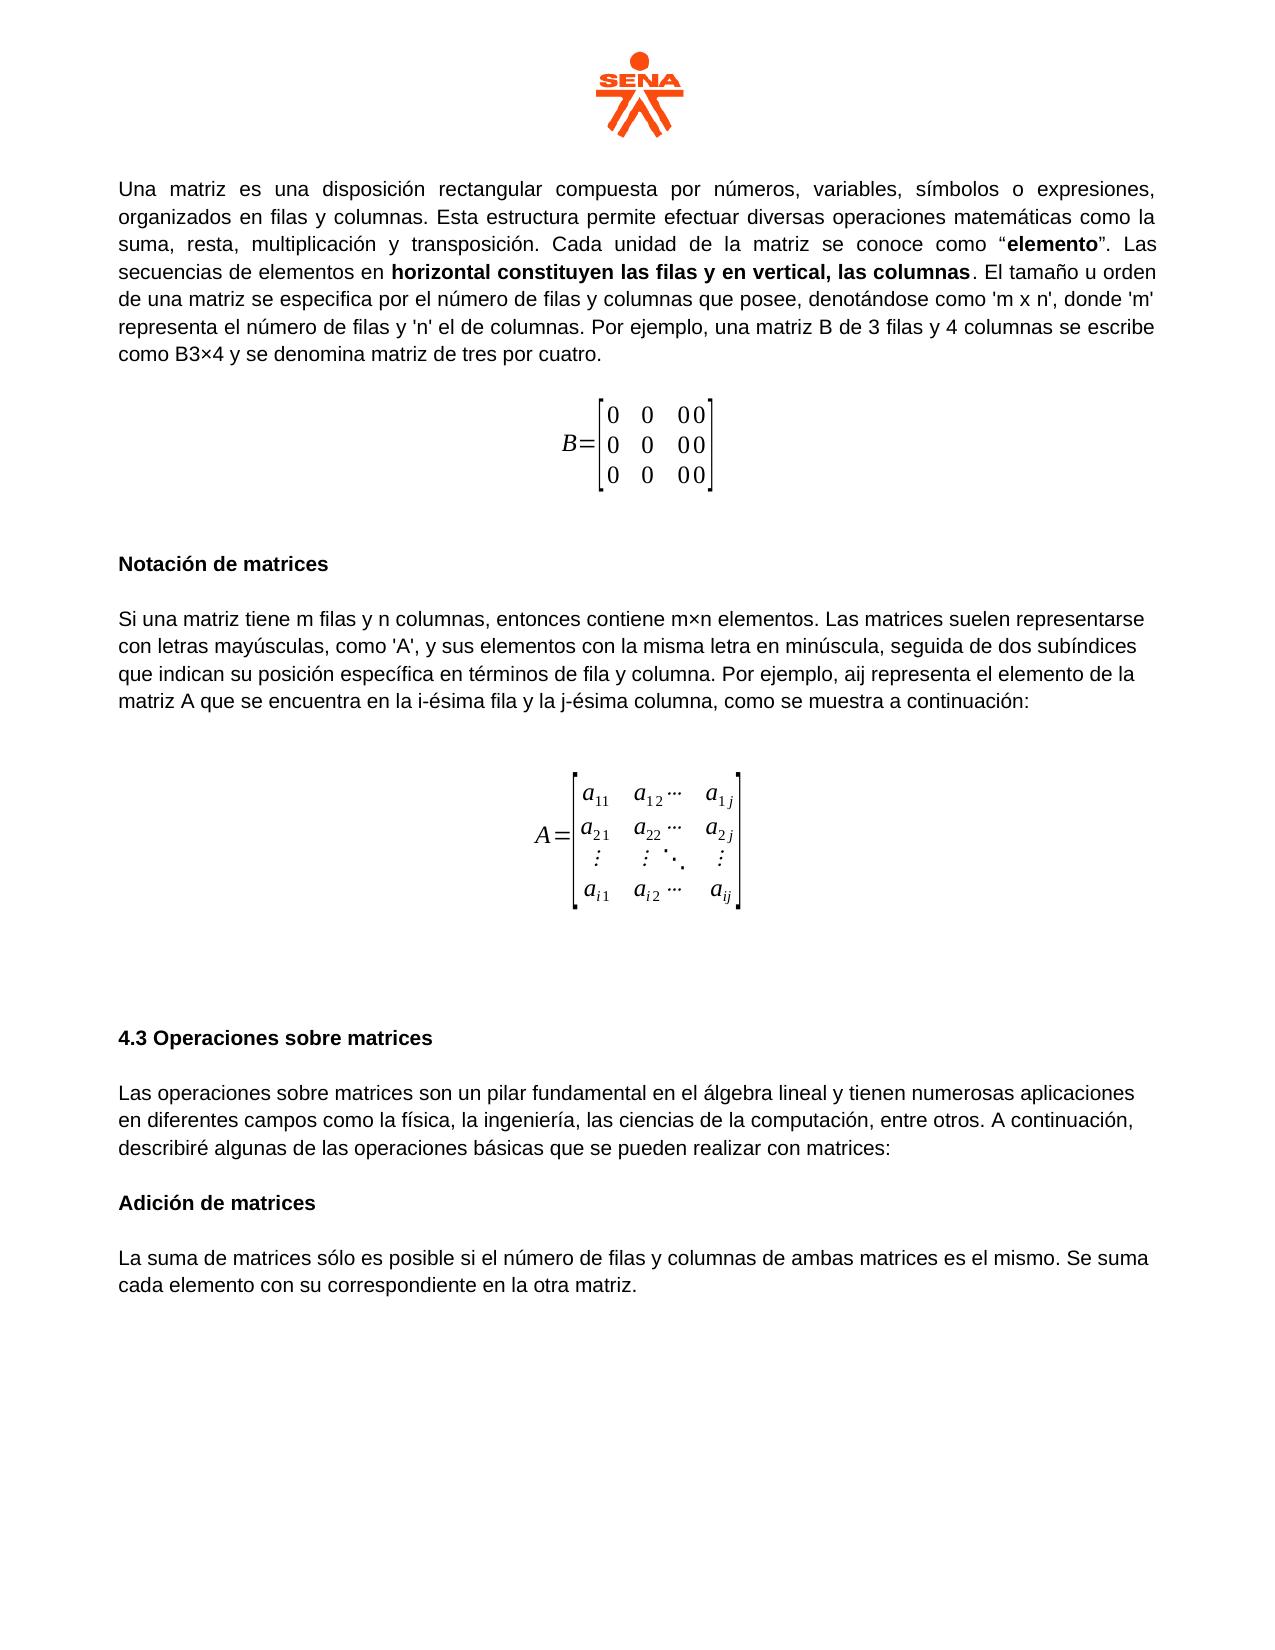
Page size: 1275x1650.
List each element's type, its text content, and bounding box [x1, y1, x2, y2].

text Las operaciones sobre matrices son un pilar fundamental en el álgebra lineal y tienen numerosas aplicaciones en diferentes campos como la física, la ingeniería, las ciencias de la computación, entre otros. A continuación, describiré algunas de las operaciones básicas que se pueden realizar con matrices: [118, 1081, 1157, 1159]
text Notación de matrices [118, 552, 1157, 576]
text 4.3 Operaciones sobre matrices [118, 1026, 1157, 1049]
text La suma de matrices sólo es posible si el número de filas y columnas de ambas matrices es el mismo. Se suma cada elemento con su correspondiente en la otra matriz. [118, 1246, 1157, 1297]
text Adición de matrices [118, 1191, 1157, 1214]
text Una matriz es una disposición rectangular compuesta por números, variables, símbolos o expresiones, organizados en filas y columnas. Esta estructura permite efectuar diversas operaciones matemáticas como la suma, resta, multiplicación y transposición. Cada unidad de la matriz se conoce como “elemento”. Las secuencias de elementos en horizontal constituyen las filas y en vertical, las columnas. El tamaño u orden de una matriz se especifica por el número de filas y columnas que posee, denotándose como 'm x n', donde 'm' representa el número de filas y 'n' el de columnas. Por ejemplo, una matriz B de 3 filas y 4 columnas se escribe como B3×4 y se denomina matriz de tres por cuatro. [118, 177, 1157, 366]
text Si una matriz tiene m filas y n columnas, entonces contiene m×n elementos. Las matrices suelen representarse con letras mayúsculas, como 'A', y sus elementos con la misma letra en minúscula, seguida de dos subíndices que indican su posición específica en términos de fila y columna. Por ejemplo, aij representa el elemento de la matriz A que se encuentra en la i-ésima fila y la j-ésima columna, como se muestra a continuación: [118, 607, 1157, 713]
picture [585, 48, 690, 142]
